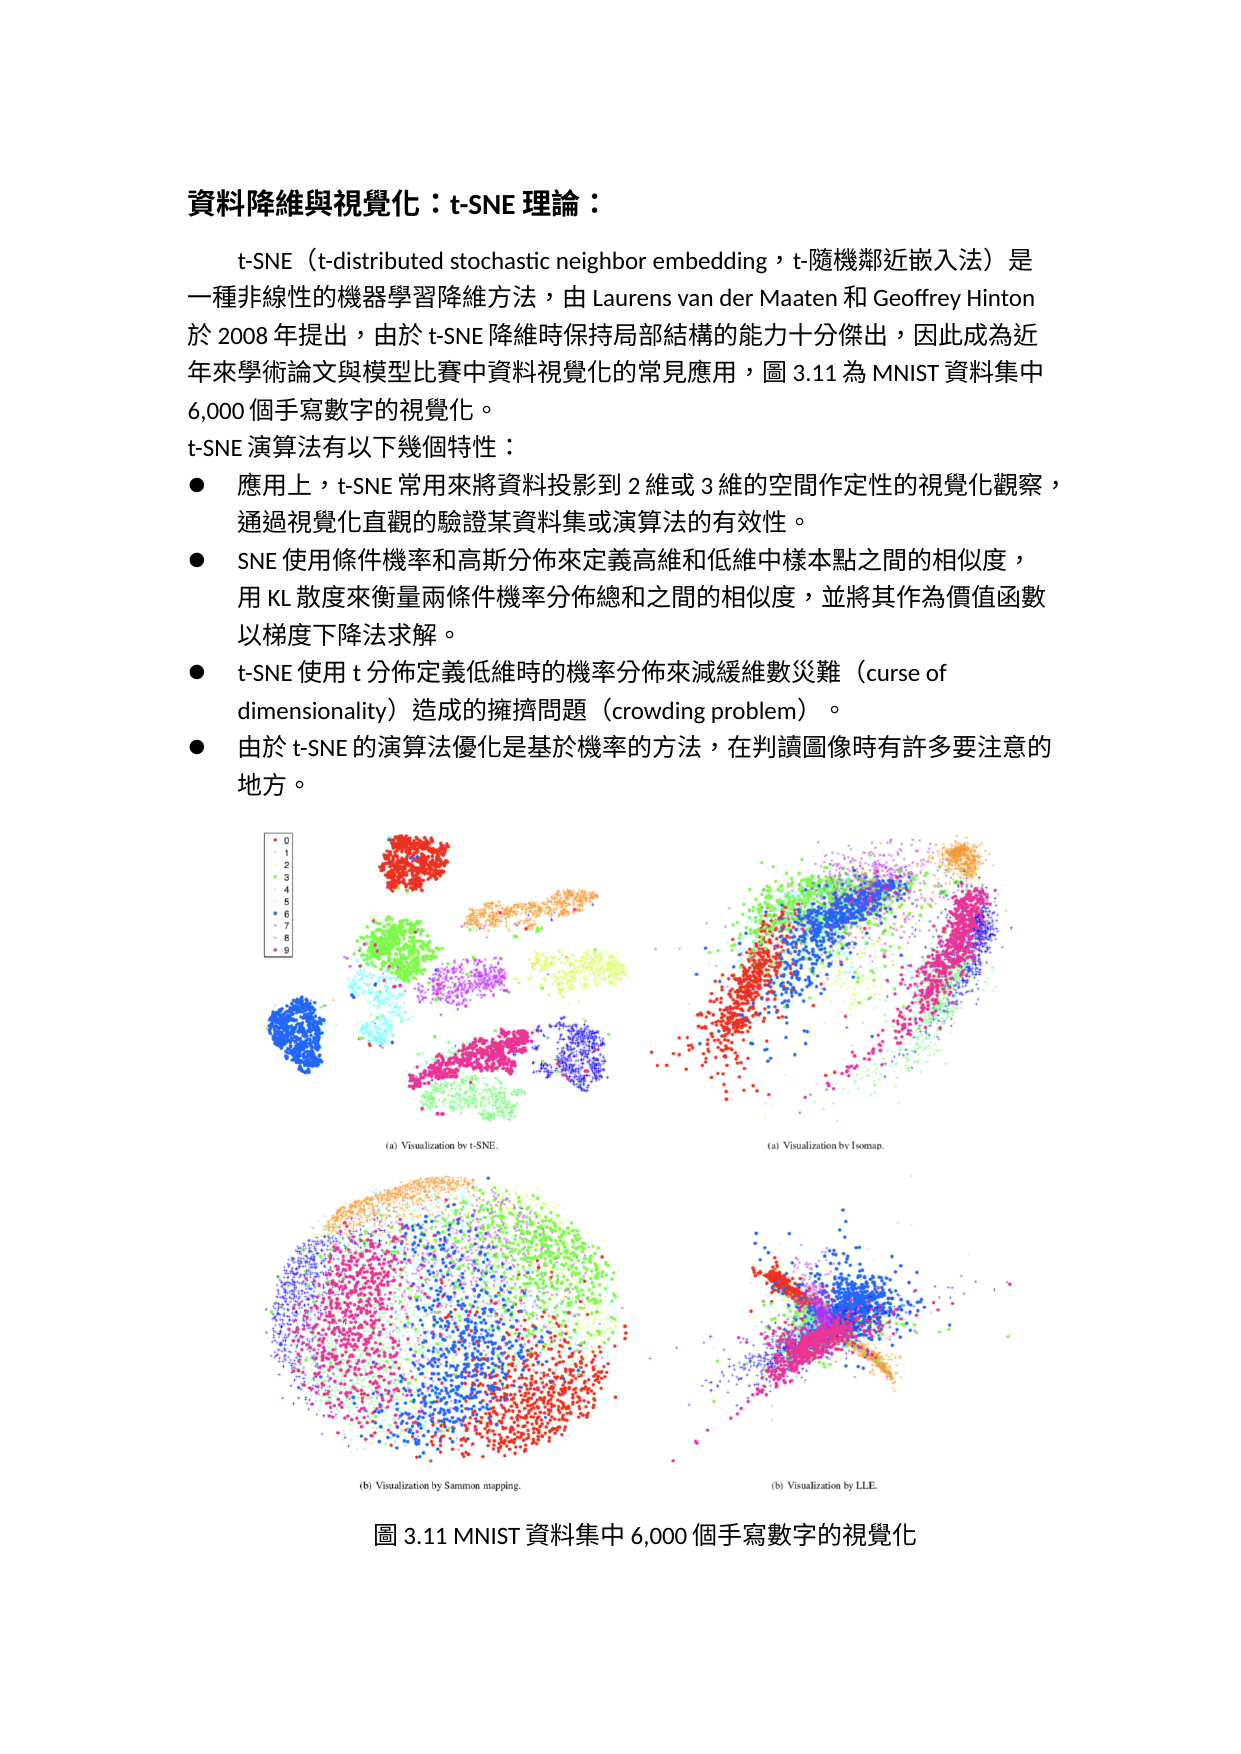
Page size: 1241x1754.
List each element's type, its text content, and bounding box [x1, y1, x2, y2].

list 由於t-SNE的演算法優化是基於機率的方法，在判讀圖像時有許多要注意的地方。 [187, 727, 1053, 802]
text 資料降維與視覺化：t-SNE 理論： [187, 164, 1053, 239]
picture [237, 802, 1043, 1511]
list SNE使用條件機率和高斯分佈來定義高維和低維中樣本點之間的相似度，用KL散度來衡量兩條件機率分佈總和之間的相似度，並將其作為價值函數以梯度下降法求解。 [187, 539, 1053, 652]
list 圖3.11 MNIST資料集中6,000個手寫數字的視覺化 [237, 1514, 1053, 1552]
text t-SNE演算法有以下幾個特性： [187, 427, 1053, 464]
list t-SNE使用t分佈定義低維時的機率分佈來減緩維數災難（curse of dimensionality）造成的擁擠問題（crowding problem）。 [187, 652, 1053, 727]
list 應用上，t-SNE常用來將資料投影到2維或3維的空間作定性的視覺化觀察，通過視覺化直觀的驗證某資料集或演算法的有效性。 [187, 464, 1053, 539]
text t-SNE（t-distributed stochastic neighbor embedding，t-隨機鄰近嵌入法）是一種非線性的機器學習降維方法，由Laurens van der Maaten和Geoffrey Hinton於2008年提出，由於t-SNE降維時保持局部結構的能力十分傑出，因此成為近年來學術論文與模型比賽中資料視覺化的常見應用，圖3.11為MNIST資料集中6,000個手寫數字的視覺化。 [187, 239, 1053, 427]
